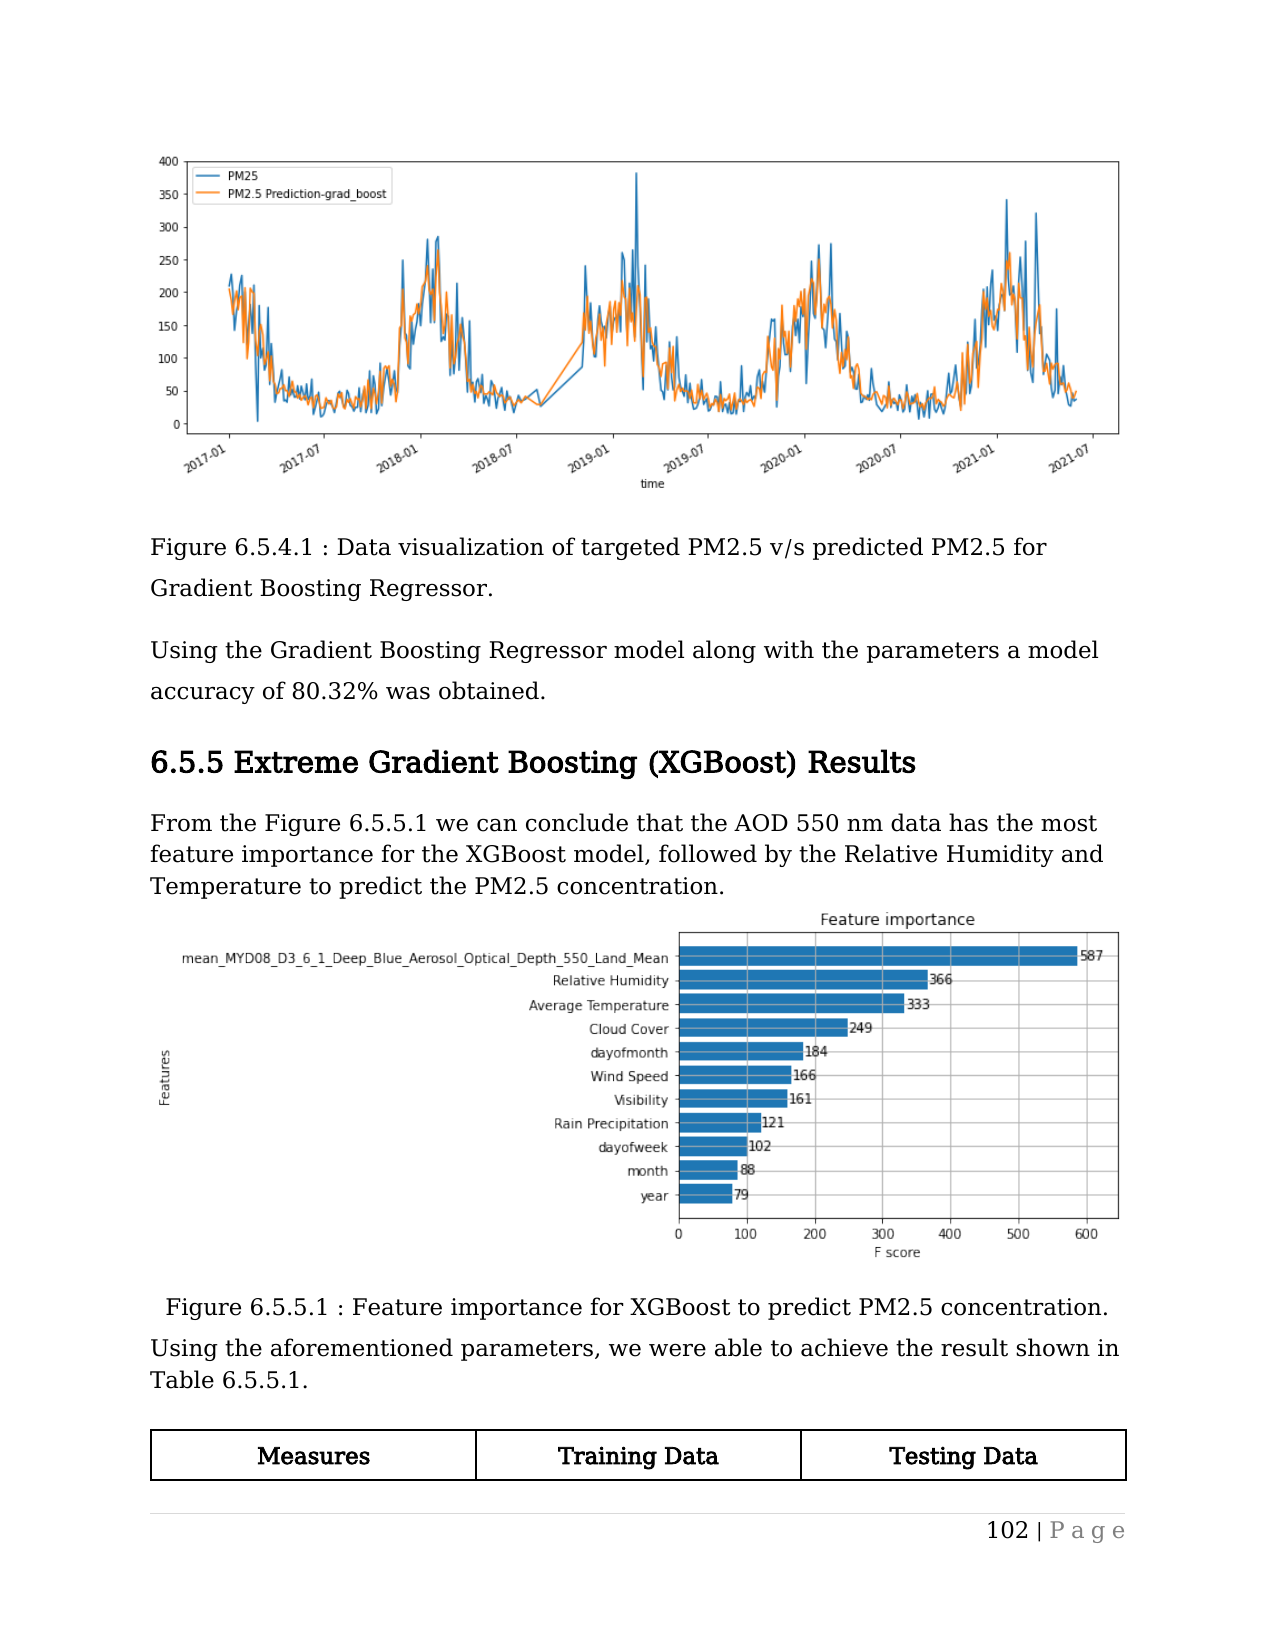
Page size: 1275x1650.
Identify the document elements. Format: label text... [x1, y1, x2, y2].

table_header Training Data [477, 1431, 800, 1479]
table_header Testing Data [802, 1431, 1125, 1479]
picture [150, 903, 1125, 1268]
picture [150, 150, 1125, 498]
table_header Measures [152, 1431, 475, 1479]
subtitle 6.5.5 Extreme Gradient Boosting (XGBoost) Results [150, 743, 1125, 778]
text Using the Gradient Boosting Regressor model along with the parameters a model accuracy of 80.32% was obtained. [150, 636, 1125, 704]
text Figure 6.5.4.1 : Data visualization of targeted PM2.5 v/s predicted PM2.5 for Gradient Boosting Regressor. [150, 532, 1125, 601]
text From the Figure 6.5.5.1 we can conclude that the AOD 550 nm data has the most feature importance for the XGBoost model, followed by the Relative Humidity and Temperature to predict the PM2.5 concentration. [150, 808, 1125, 899]
text Using the aforementioned parameters, we were able to achieve the result shown in Table 6.5.5.1. [150, 1334, 1125, 1393]
text Figure 6.5.5.1 : Feature importance for XGBoost to predict PM2.5 concentration. [150, 1293, 1125, 1320]
